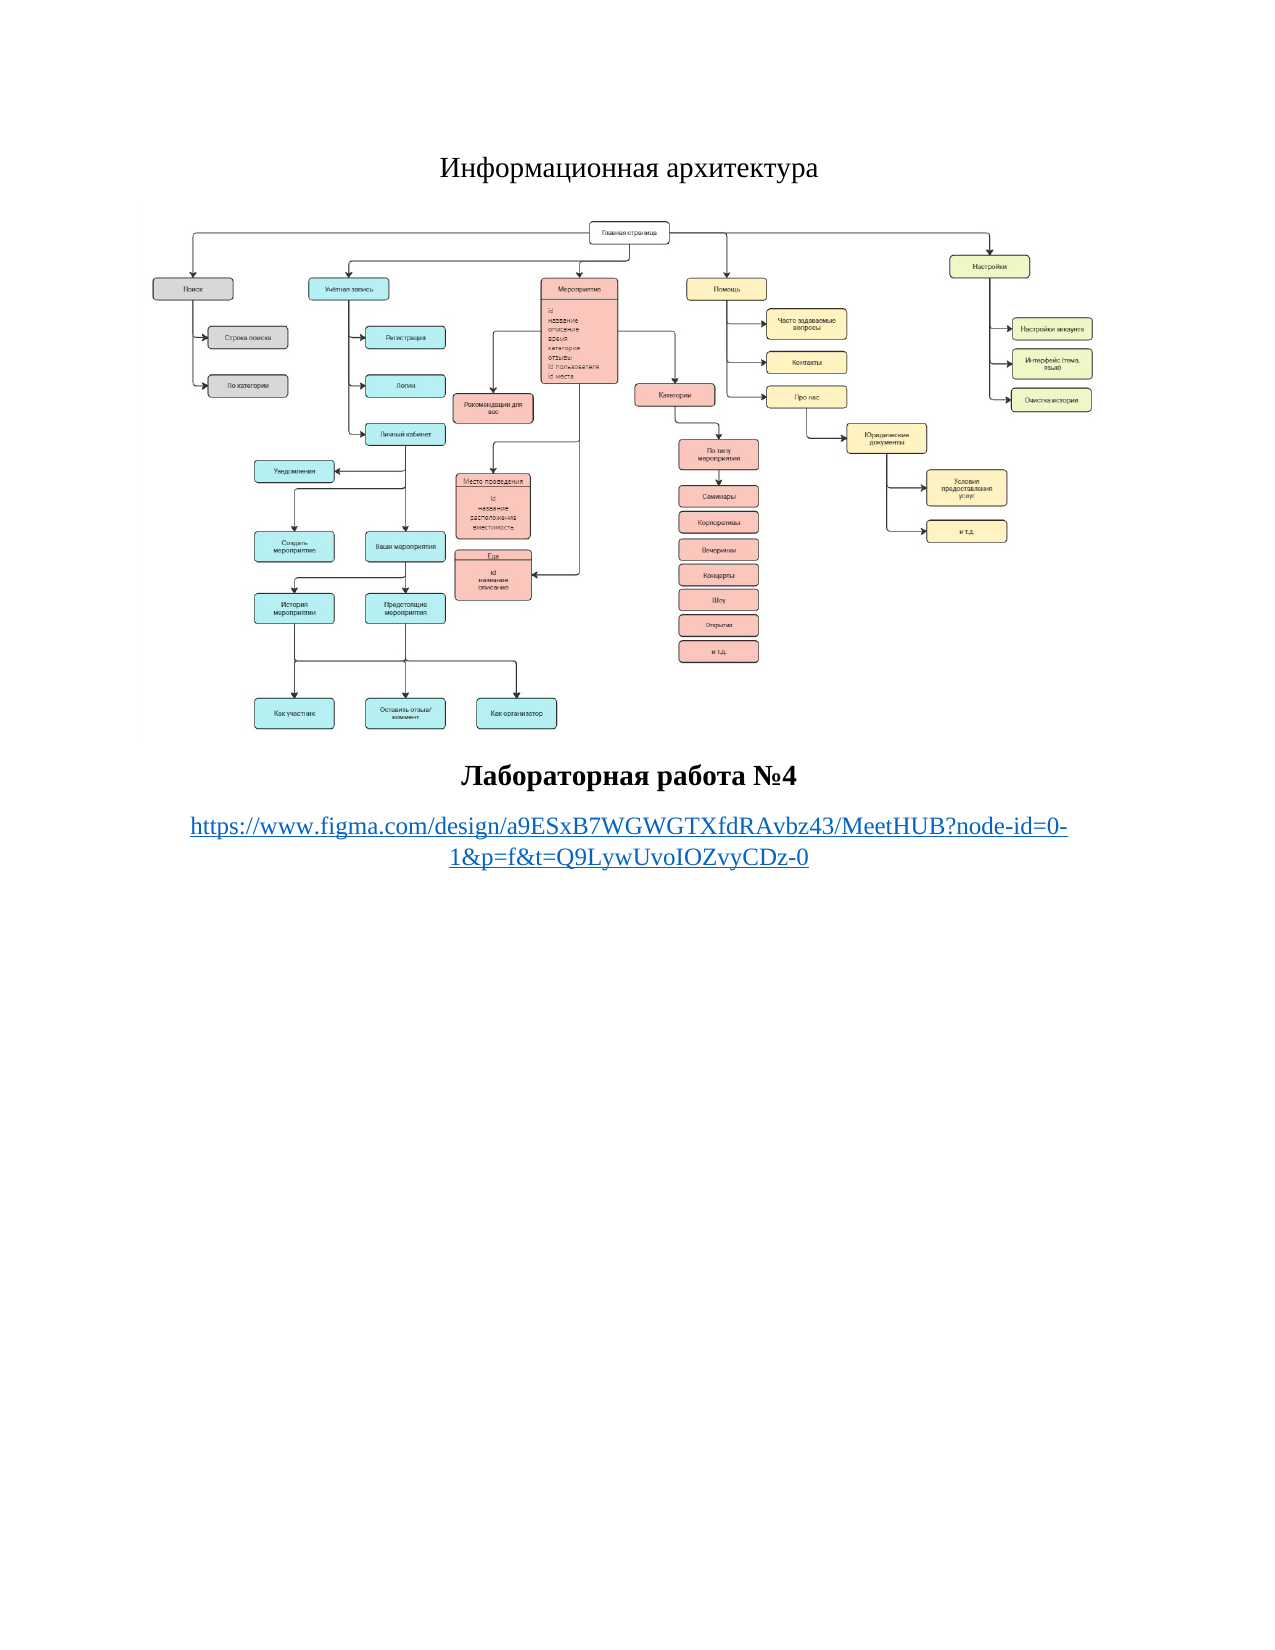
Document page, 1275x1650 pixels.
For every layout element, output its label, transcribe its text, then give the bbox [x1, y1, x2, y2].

text Информационная архитектура [133, 150, 1125, 183]
text https://www.figma.com/design/a9ESxB7WGWGTXfdRAvbz43/MeetHUB?node-id=0-1&p=f&t=Q9LywUvoIOZvyCDz-0 [133, 811, 1125, 871]
text Лабораторная работа №4 [133, 758, 1125, 792]
